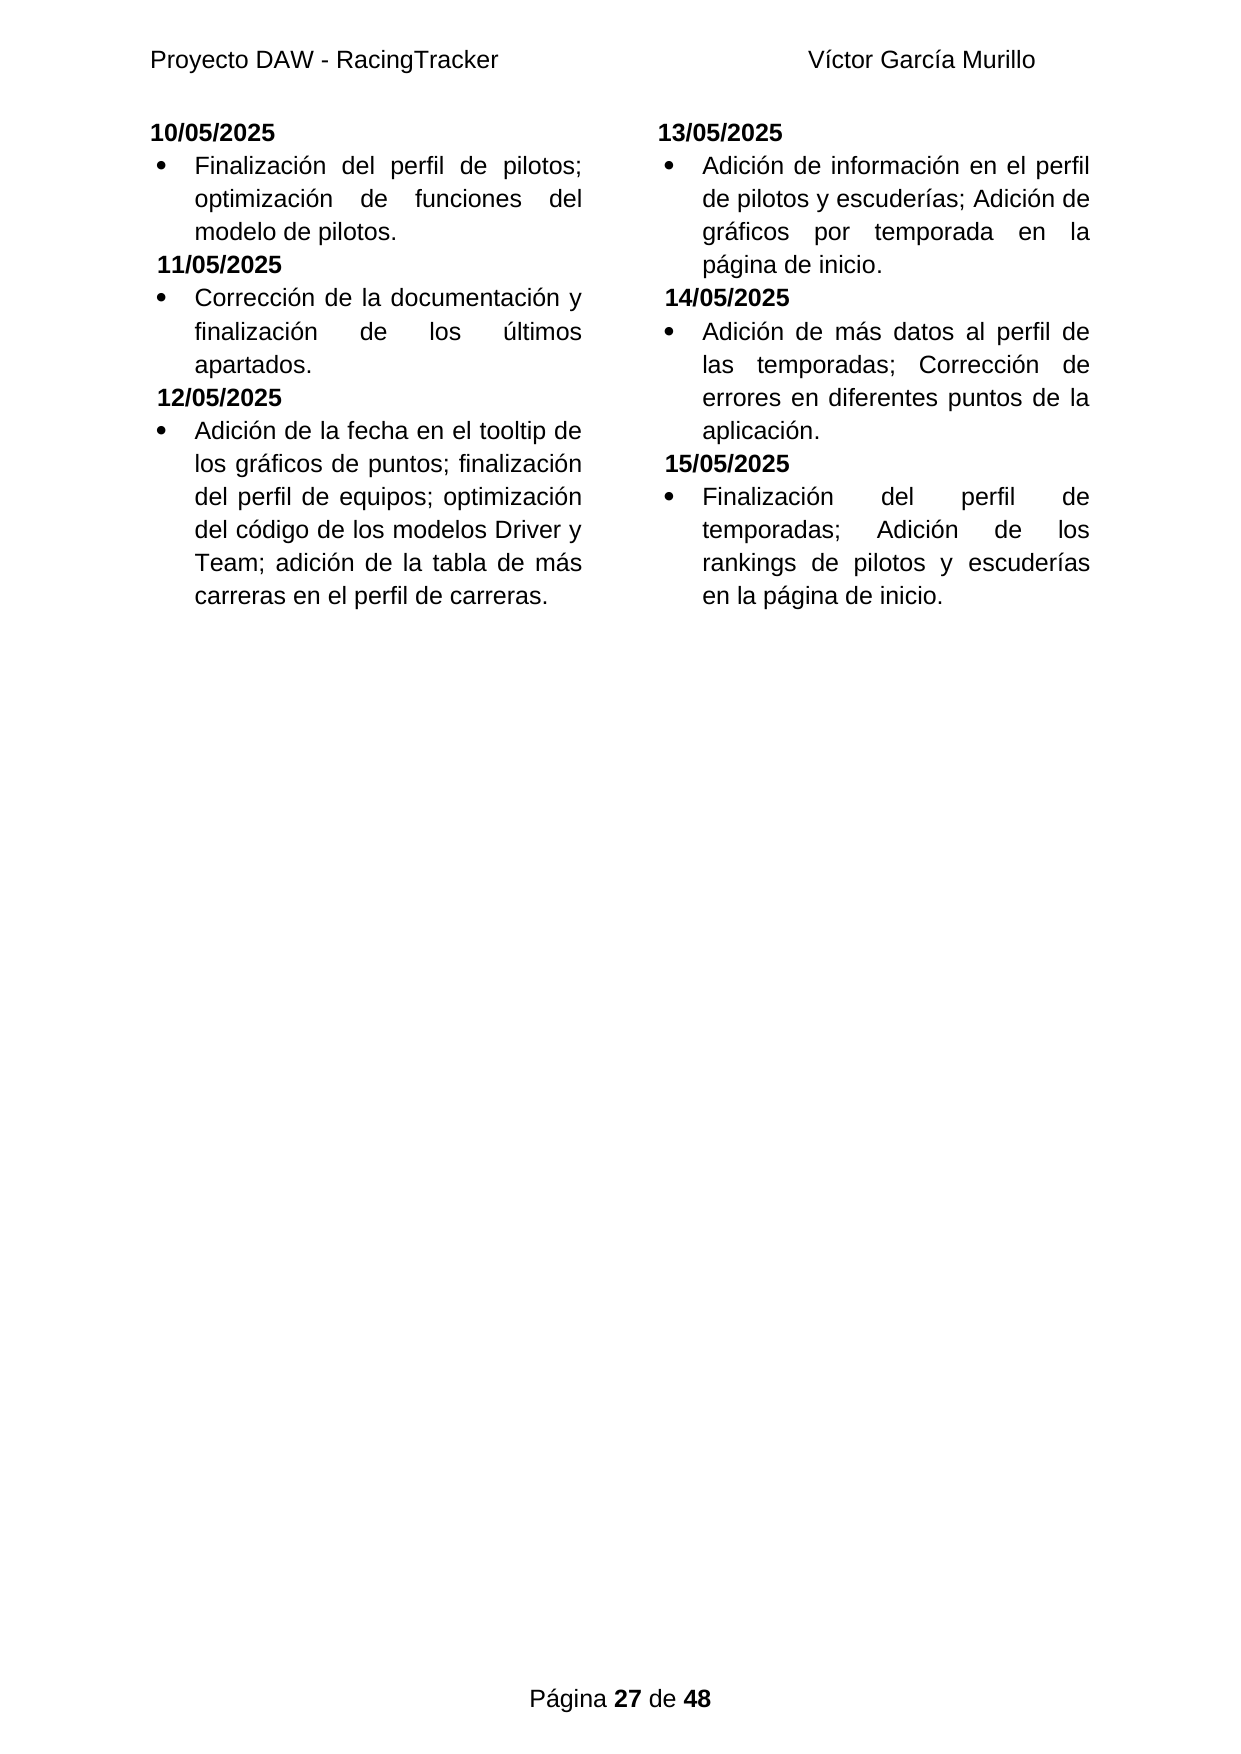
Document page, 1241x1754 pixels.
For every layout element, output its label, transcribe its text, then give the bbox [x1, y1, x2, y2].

text 15/05/2025 [664, 449, 1090, 477]
list Finalización del perfil de pilotos; optimización de funciones del modelo de pilotos. [157, 151, 583, 246]
text 10/05/2025 [150, 118, 583, 147]
text 11/05/2025 [157, 250, 583, 279]
list Adición de la fecha en el tooltip de los gráficos de puntos; finalización del perfil de equipos; optimización del código de los modelos Driver y Team; adición de la tabla de más carreras en el perfil de carreras. [157, 416, 583, 609]
text 13/05/2025 [658, 118, 1090, 147]
list Adición de información en el perfil de pilotos y escuderías; Adición de gráficos por temporada en la página de inicio. [664, 151, 1090, 279]
list Adición de más datos al perfil de las temporadas; Corrección de errores en diferentes puntos de la aplicación. [664, 316, 1090, 444]
list Finalización del perfil de temporadas; Adición de los rankings de pilotos y escuderías en la página de inicio. [664, 482, 1090, 609]
list Corrección de la documentación y finalización de los últimos apartados. [157, 283, 583, 378]
text 12/05/2025 [157, 383, 583, 411]
text 14/05/2025 [664, 283, 1090, 312]
